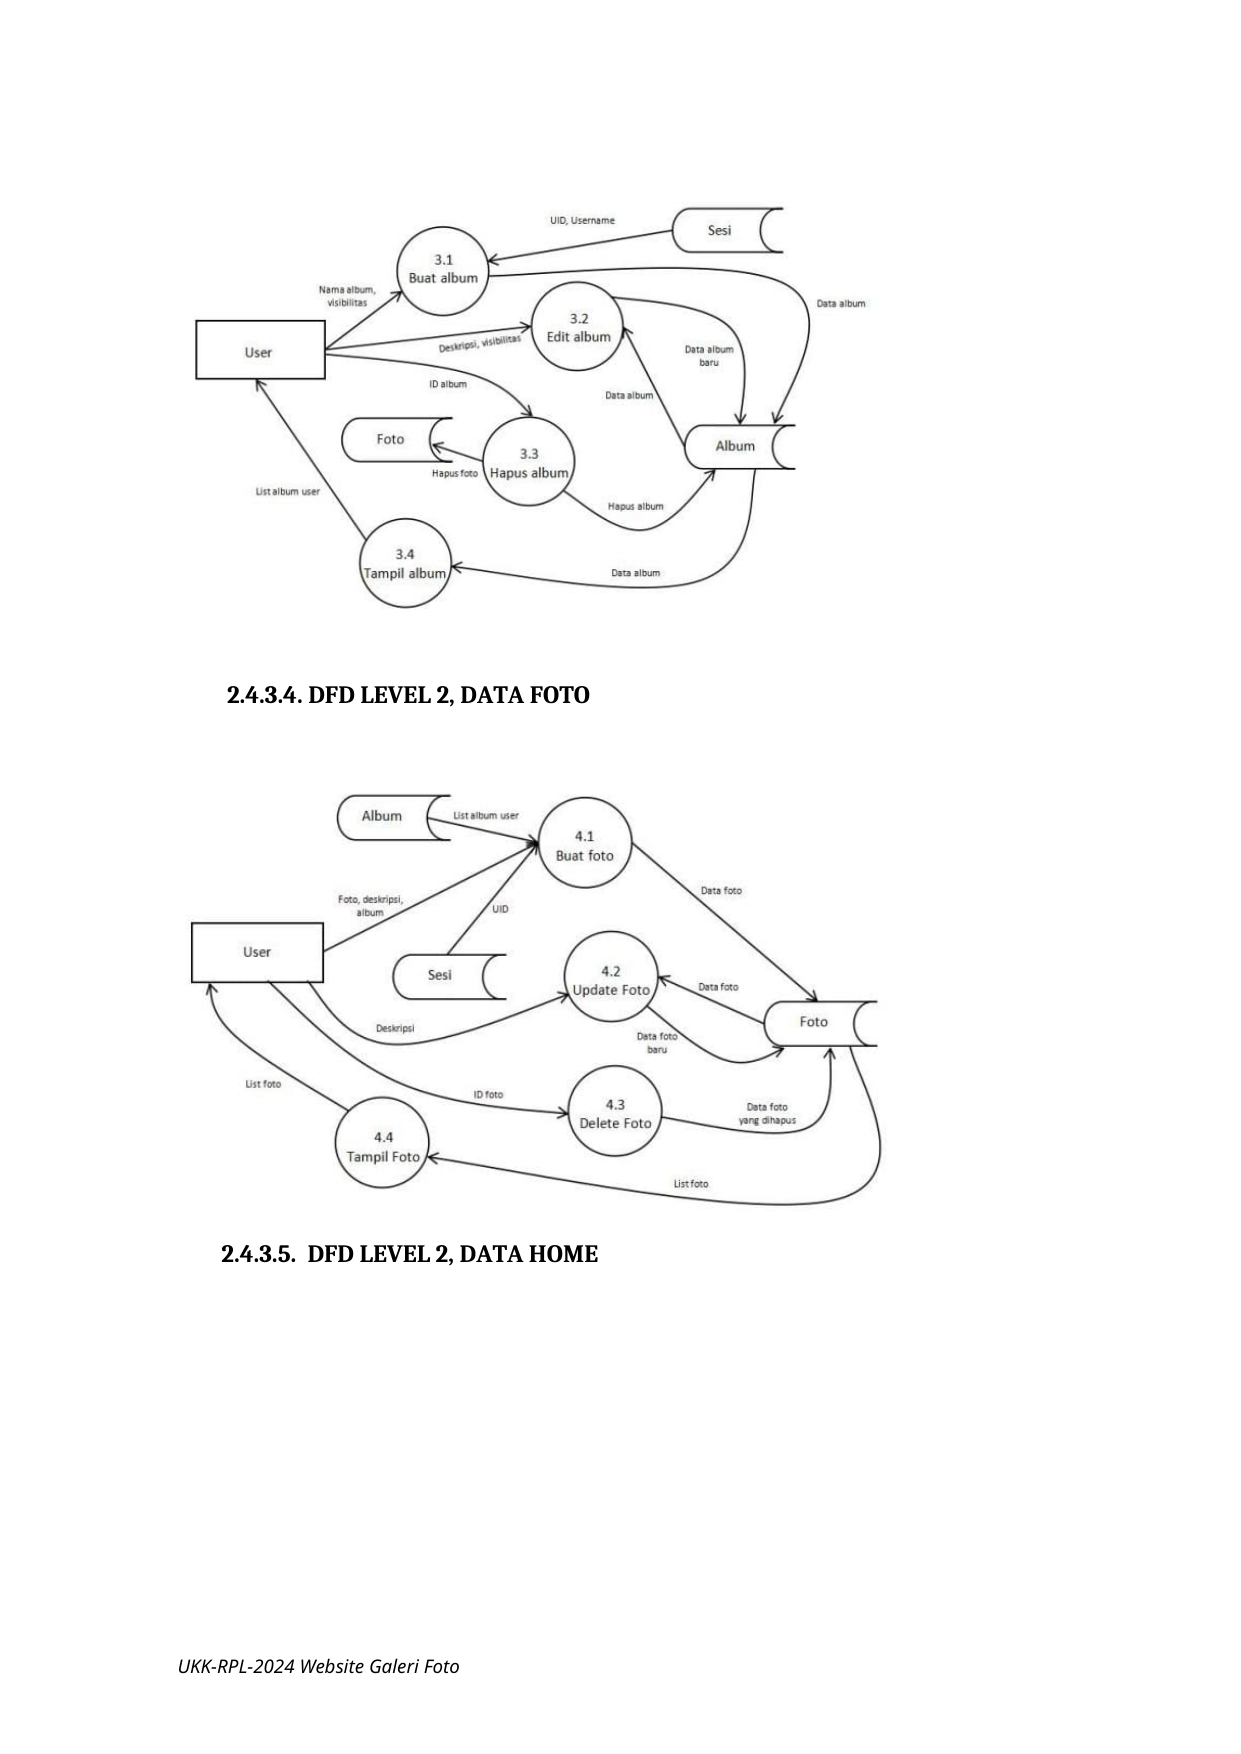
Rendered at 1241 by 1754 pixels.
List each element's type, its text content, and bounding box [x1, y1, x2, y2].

text 2.4.3.4. DFD LEVEL 2, DATA FOTO [177, 681, 1122, 710]
picture [177, 177, 910, 616]
picture [177, 759, 956, 1221]
text 2.4.3.5. DFD LEVEL 2, DATA HOME [177, 1240, 1122, 1268]
